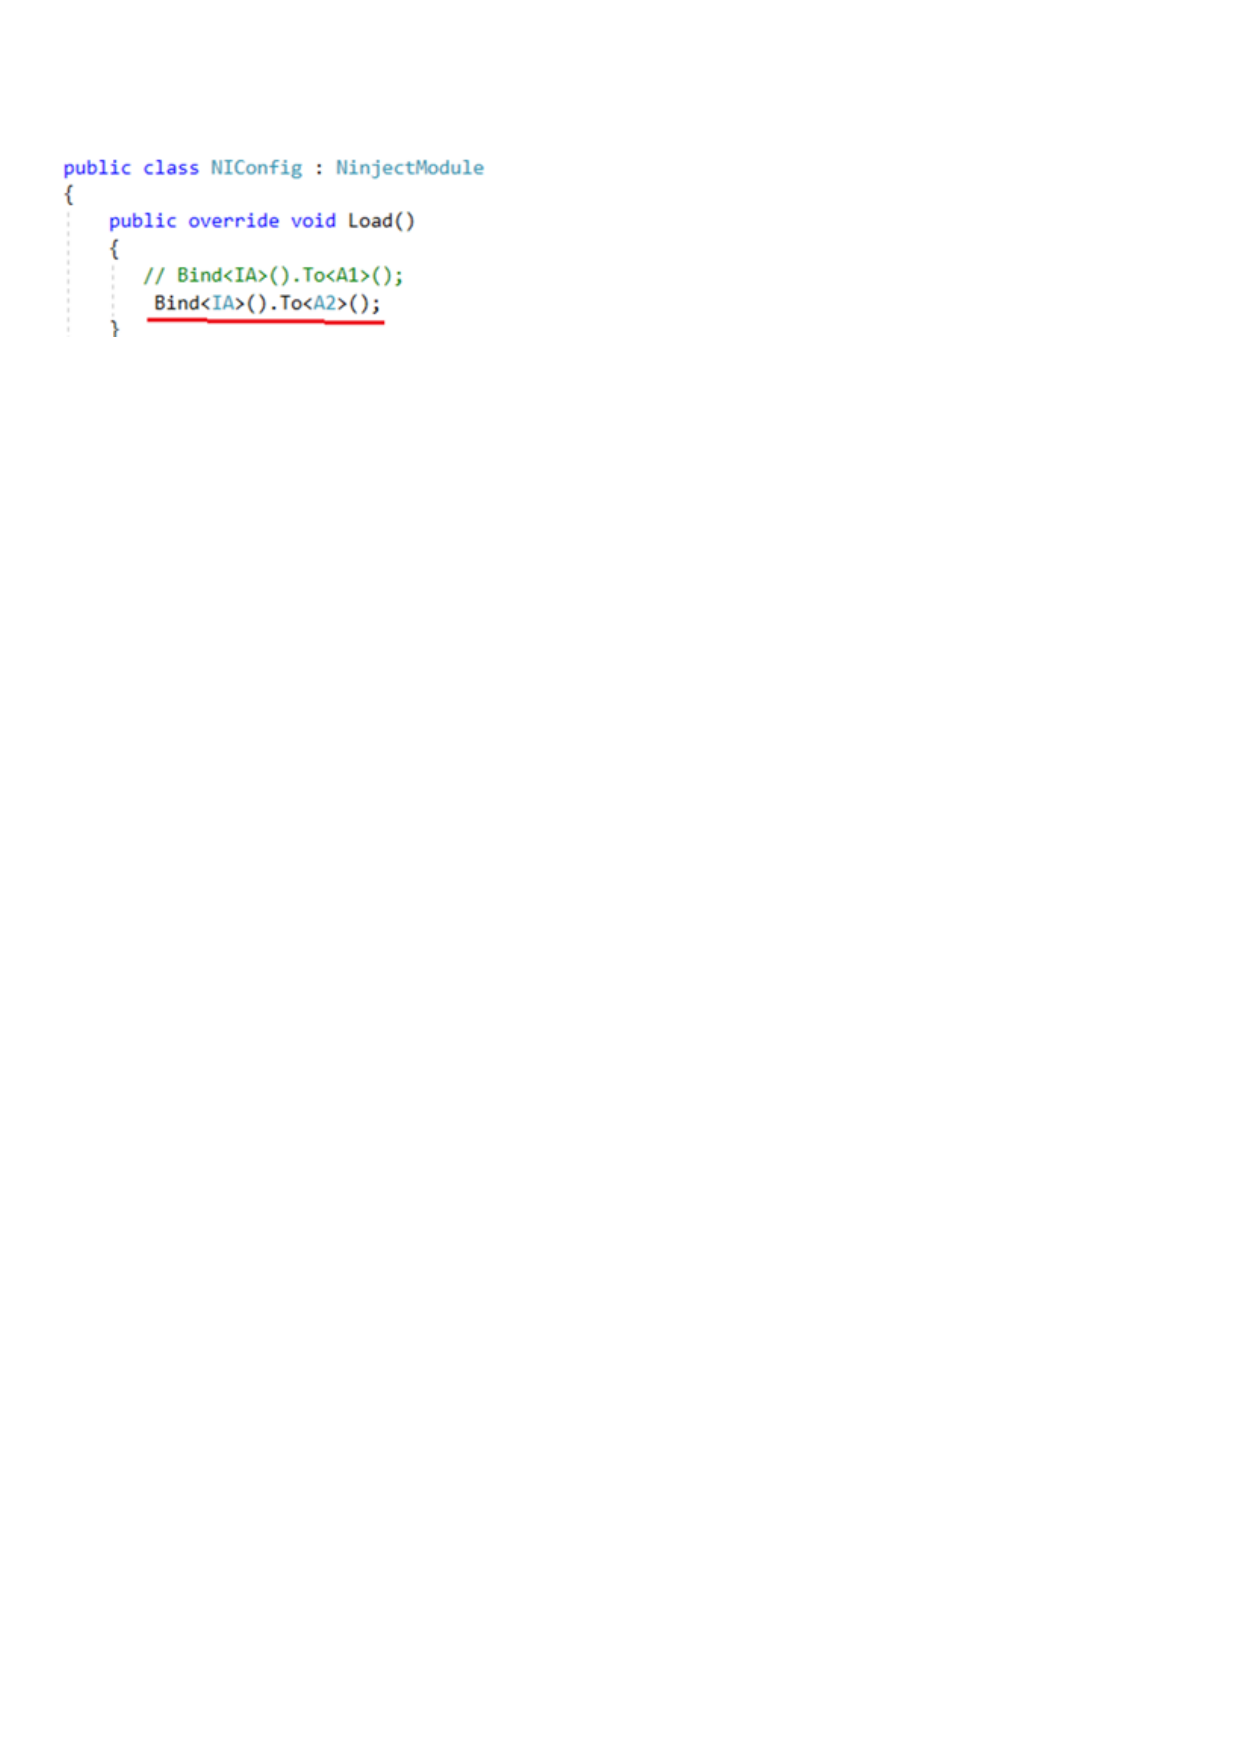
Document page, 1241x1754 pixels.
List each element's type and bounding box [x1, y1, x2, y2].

picture [59, 157, 492, 337]
